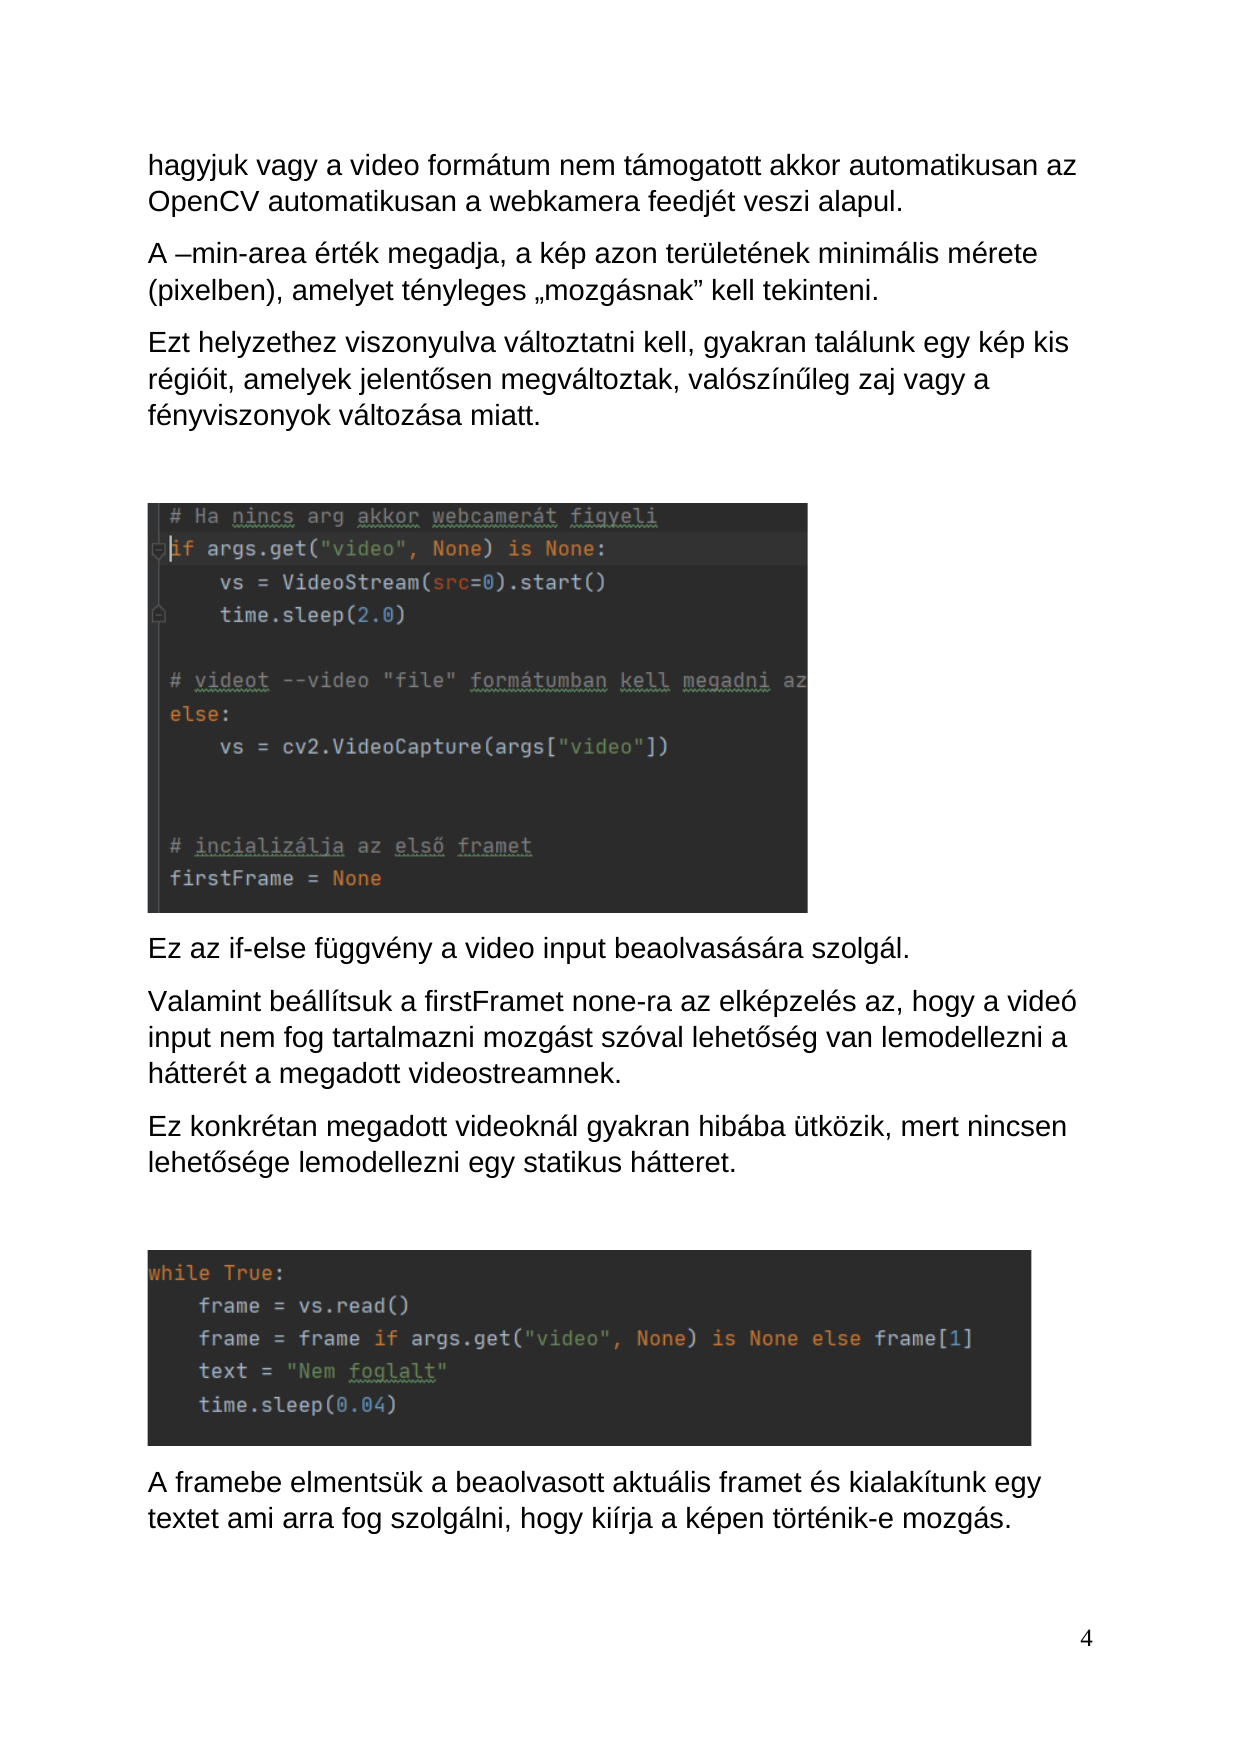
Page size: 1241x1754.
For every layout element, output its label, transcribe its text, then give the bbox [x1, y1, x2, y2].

text A –min-area érték megadja, a kép azon területének minimális mérete (pixelben), amelyet tényleges „mozgásnak” kell tekinteni. [148, 237, 1093, 306]
picture [147, 503, 808, 913]
text Ez konkrétan megadott videoknál gyakran hibába ütközik, mert nincsen lehetősége lemodellezni egy statikus hátteret. [148, 1109, 1093, 1179]
text Ezt helyzethez viszonyulva változtatni kell, gyakran találunk egy kép kis régióit, amelyek jelentősen megváltoztak, valószínűleg zaj vagy a fényviszonyok változása miatt. [148, 326, 1093, 431]
text A framebe elmentsük a beaolvasott aktuális framet és kialakítunk egy textet ami arra fog szolgálni, hogy kiírja a képen történik-e mozgás. [148, 1464, 1093, 1534]
text Valamint beállítsuk a firstFramet none-ra az elképzelés az, hogy a videó input nem fog tartalmazni mozgást szóval lehetőség van lemodellezni a hátterét a megadott videostreamnek. [148, 984, 1093, 1090]
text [148, 148, 1093, 217]
text Ez az if-else függvény a video input beaolvasására szolgál. [148, 931, 1093, 964]
picture [147, 1250, 1032, 1446]
